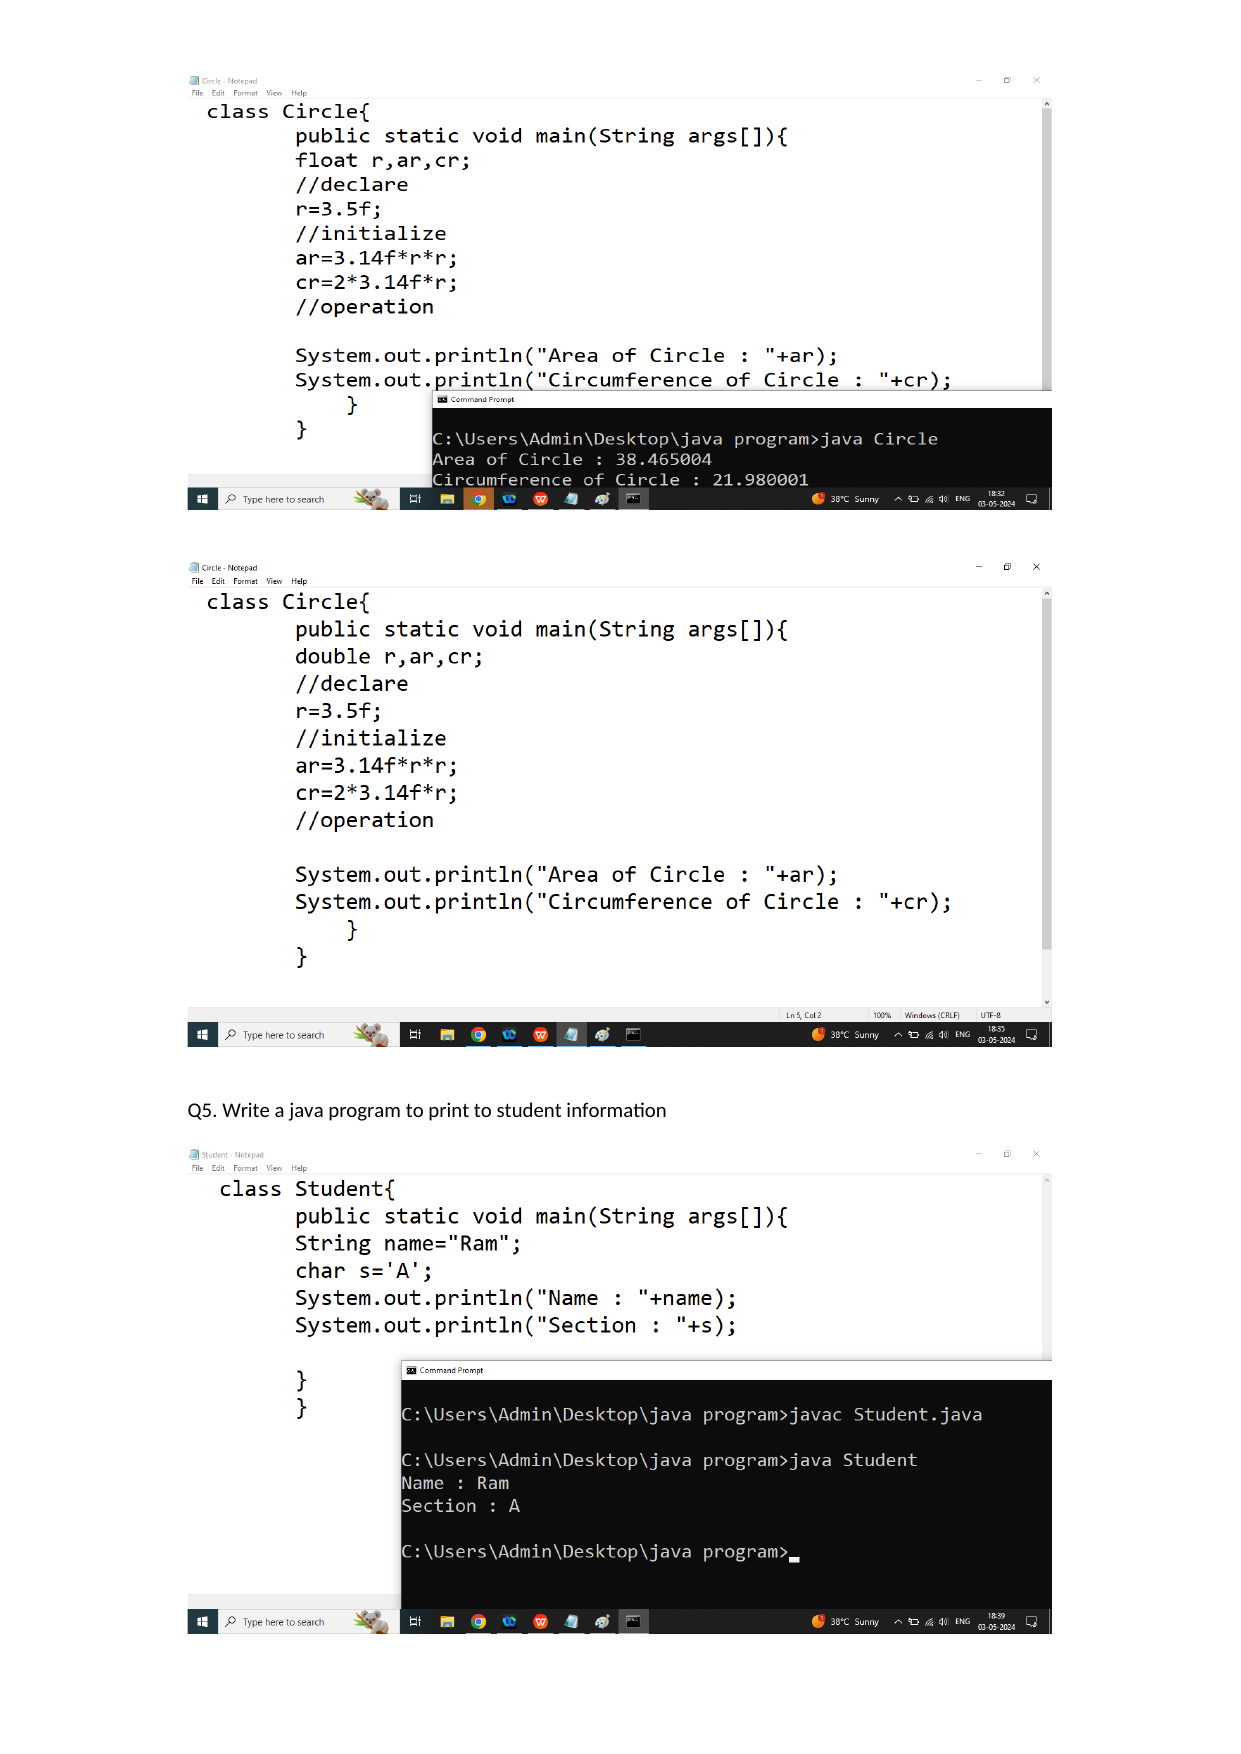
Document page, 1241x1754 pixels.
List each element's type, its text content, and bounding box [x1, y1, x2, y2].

picture [187, 75, 1052, 510]
picture [187, 1147, 1052, 1634]
text Q5. Write a java program to print to student information [187, 1097, 1053, 1122]
picture [187, 560, 1052, 1047]
